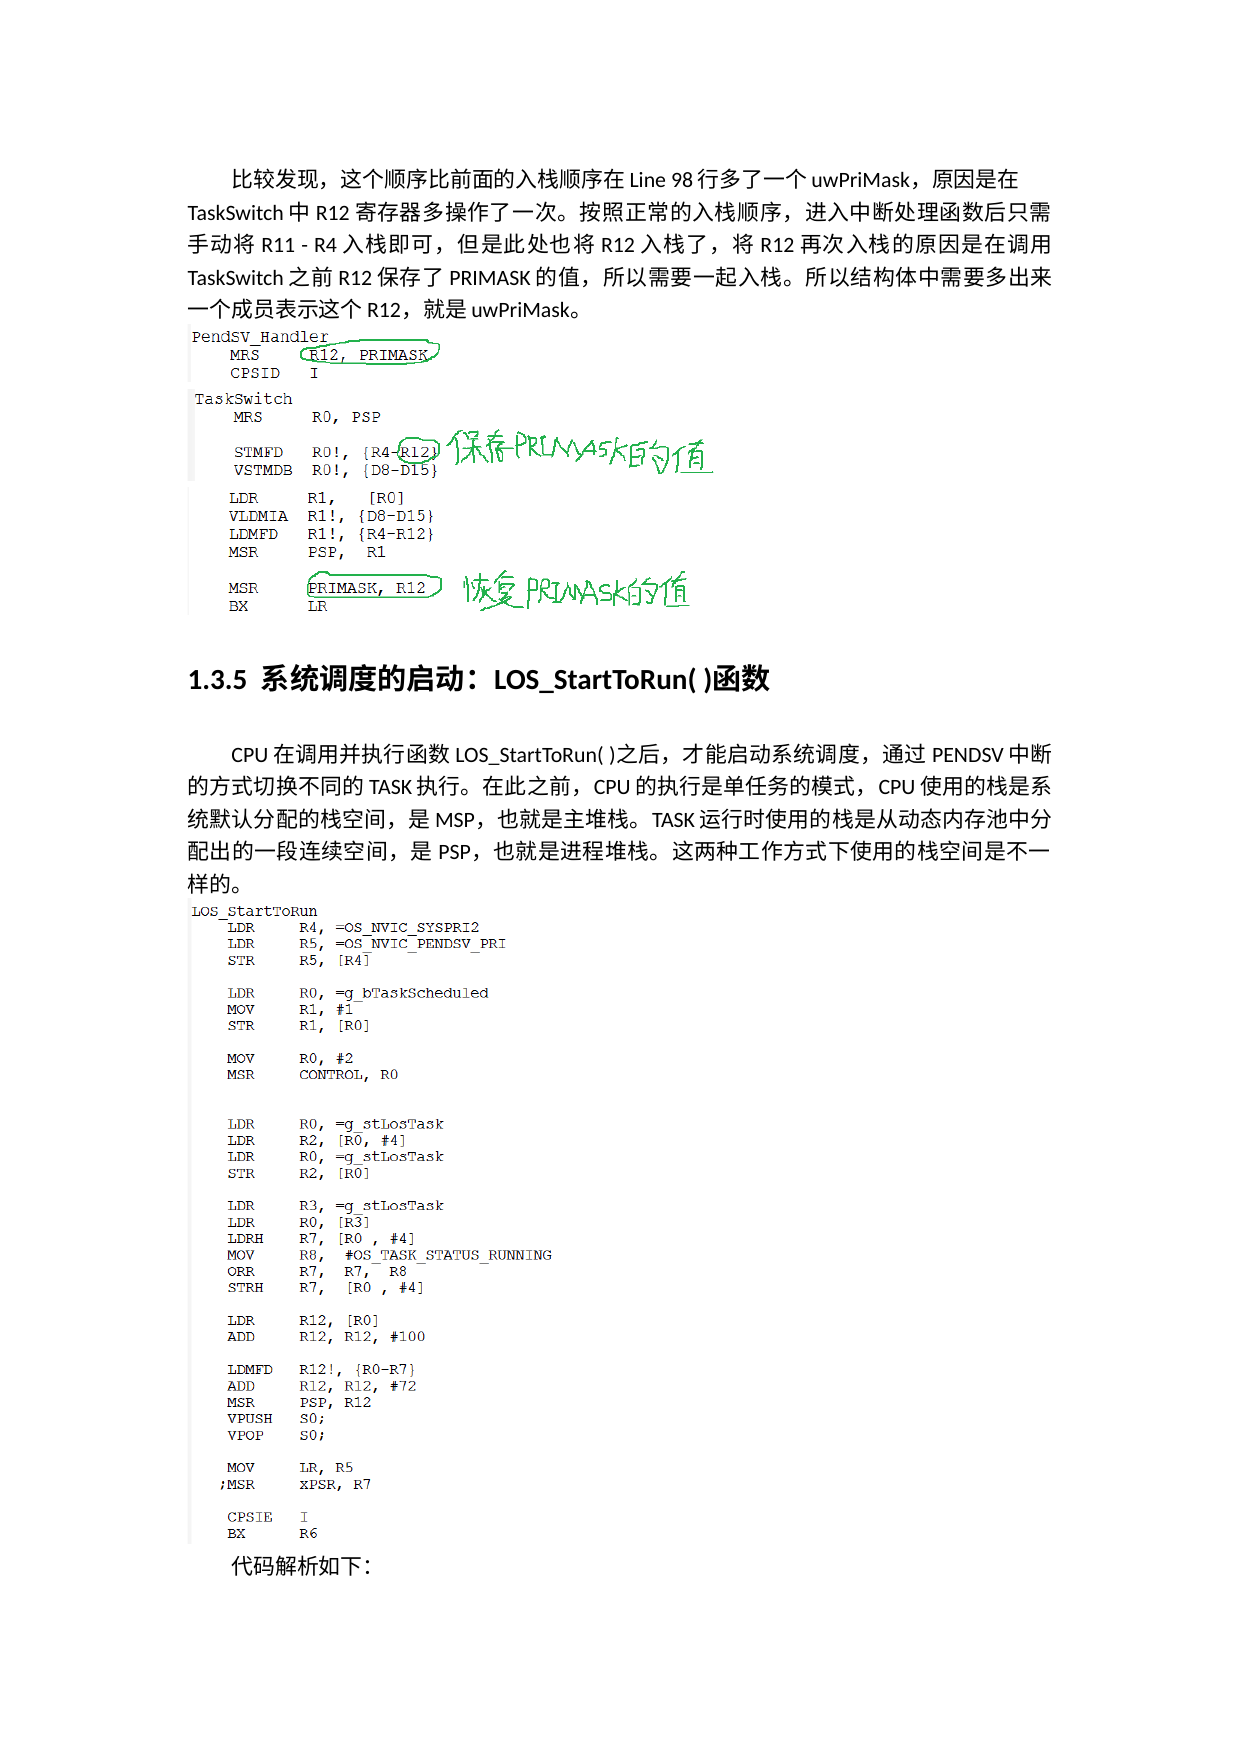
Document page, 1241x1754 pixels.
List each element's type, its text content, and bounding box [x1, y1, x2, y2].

picture [187, 324, 1053, 382]
text TaskSwitch中R12寄存器多操作了一次。按照正常的入栈顺序，进入中断处理函数后只需手动将R11 - R4入栈即可，但是此处也将R12入栈了，将R12再次入栈的原因是在调用TaskSwitch之前R12保存了PRIMASK的值，所以需要一起入栈。所以结构体中需要多出来一个成员表示这个R12，就是uwPriMask。 [187, 194, 1053, 324]
text 代码解析如下： [187, 1549, 1053, 1581]
picture [187, 898, 1052, 1544]
text 比较发现，这个顺序比前面的入栈顺序在Line 98行多了一个uwPriMask，原因是在 [187, 162, 1053, 194]
subtitle 1.3.5 系统调度的启动：LOS_StartToRun( )函数 [187, 644, 1053, 709]
picture [187, 487, 1052, 615]
picture [187, 389, 1053, 481]
text CPU在调用并执行函数LOS_StartToRun( )之后，才能启动系统调度，通过PENDSV中断的方式切换不同的TASK执行。在此之前，CPU的执行是单任务的模式，CPU使用的栈是系统默认分配的栈空间，是MSP，也就是主堆栈。TASK运行时使用的栈是从动态内存池中分配出的一段连续空间，是PSP，也就是进程堆栈。这两种工作方式下使用的栈空间是不一样的。 [187, 736, 1053, 899]
